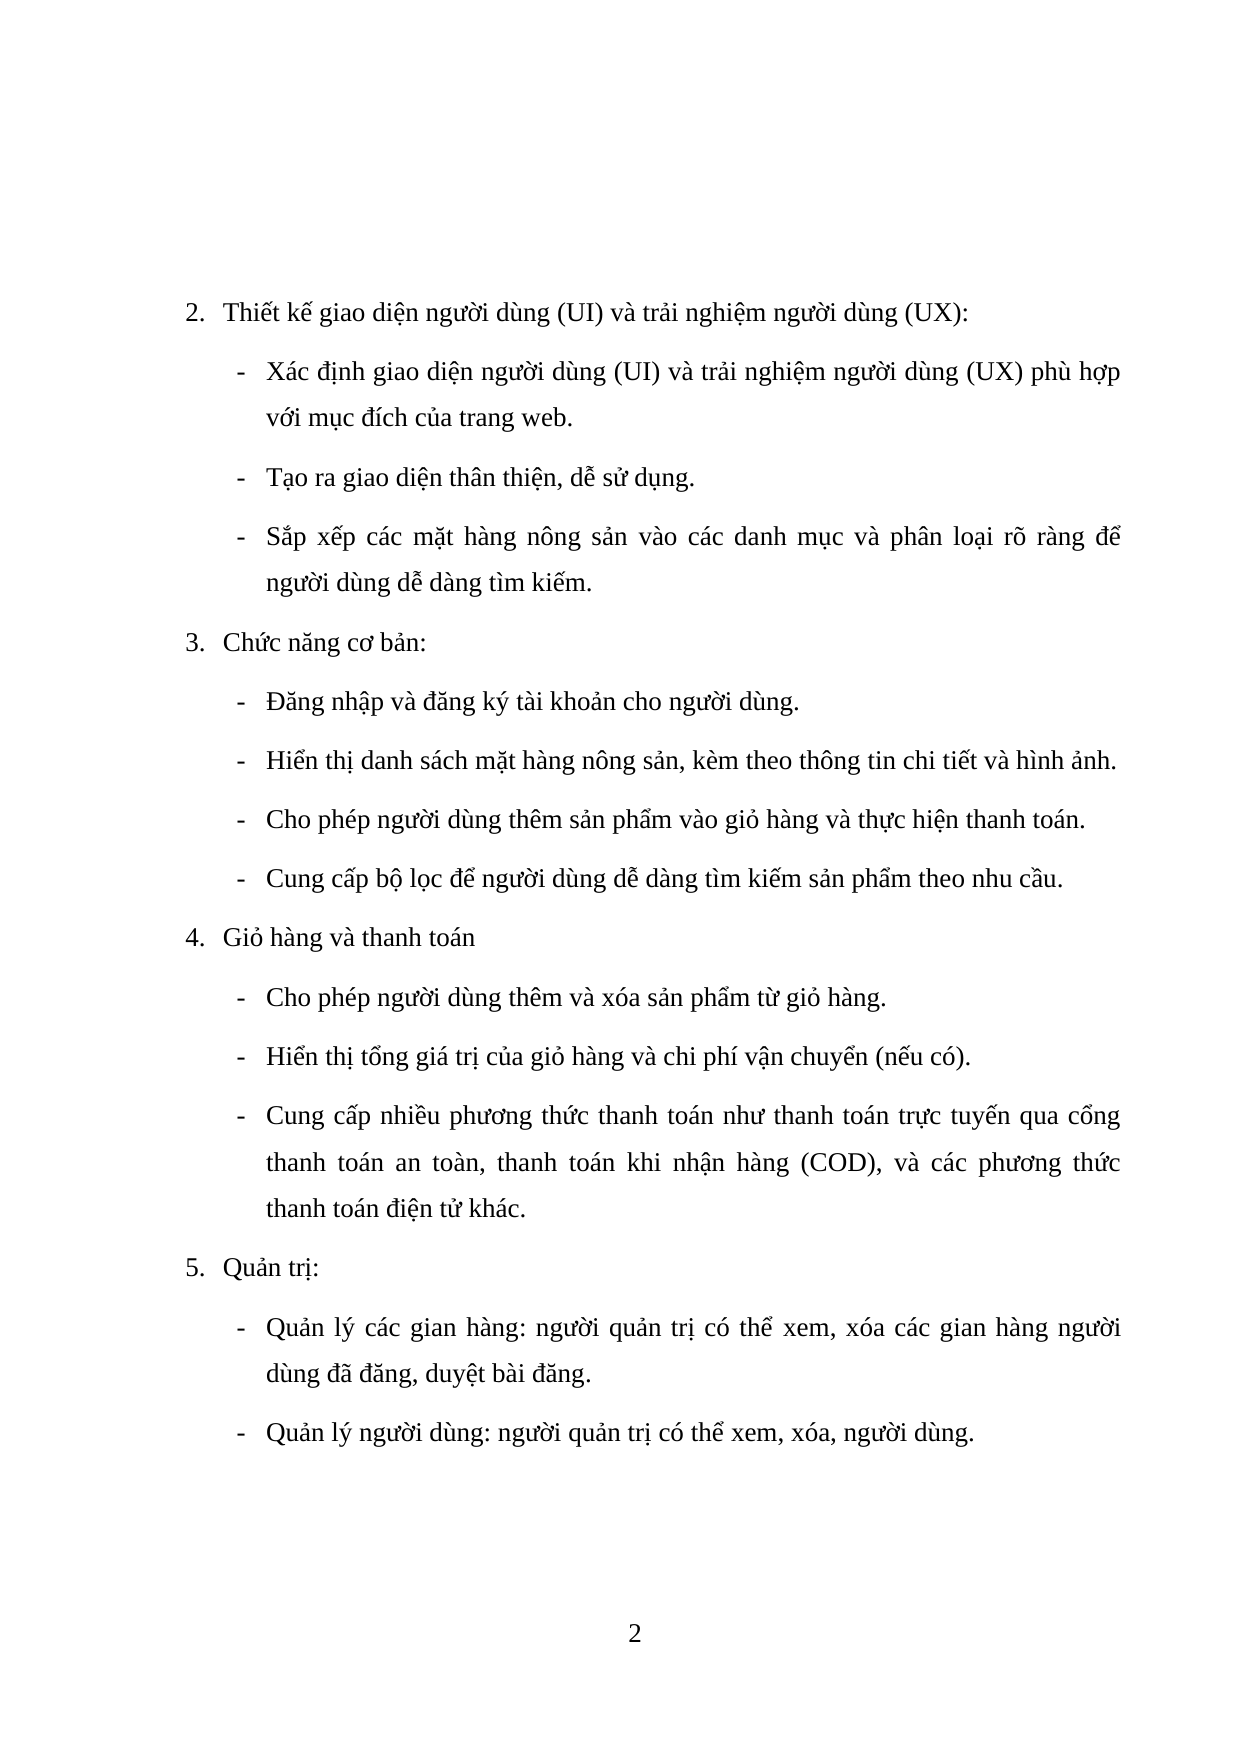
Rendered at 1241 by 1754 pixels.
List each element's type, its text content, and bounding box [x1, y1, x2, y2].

list Chức năng cơ bản: [185, 626, 1122, 657]
list Quản trị: [185, 1251, 1122, 1283]
list Cung cấp bộ lọc để người dùng dễ dàng tìm kiếm sản phẩm theo nhu cầu. [236, 862, 1122, 893]
list Hiển thị danh sách mặt hàng nông sản, kèm theo thông tin chi tiết và hình ảnh. [236, 744, 1122, 775]
list Xác định giao diện người dùng (UI) và trải nghiệm người dùng (UX) phù hợp với mục đích của trang web. [236, 355, 1122, 433]
list Hiển thị tổng giá trị của giỏ hàng và chi phí vận chuyển (nếu có). [236, 1040, 1122, 1071]
list Cung cấp nhiều phương thức thanh toán như thanh toán trực tuyến qua cổng thanh toán an toàn, thanh toán khi nhận hàng (COD), và các phương thức thanh toán điện tử khác. [236, 1099, 1122, 1223]
list Sắp xếp các mặt hàng nông sản vào các danh mục và phân loại rõ ràng để người dùng dễ dàng tìm kiếm. [236, 520, 1122, 598]
list Đăng nhập và đăng ký tài khoản cho người dùng. [236, 685, 1122, 716]
list Thiết kế giao diện người dùng (UI) và trải nghiệm người dùng (UX): [185, 296, 1122, 327]
list Cho phép người dùng thêm sản phẩm vào giỏ hàng và thực hiện thanh toán. [236, 803, 1122, 834]
list Quản lý người dùng: người quản trị có thể xem, xóa, người dùng. [236, 1416, 1122, 1448]
list Quản lý các gian hàng: người quản trị có thể xem, xóa các gian hàng người dùng đã đăng, duyệt bài đăng. [236, 1311, 1122, 1388]
list Cho phép người dùng thêm và xóa sản phẩm từ giỏ hàng. [236, 981, 1122, 1012]
list Tạo ra giao diện thân thiện, dễ sử dụng. [236, 461, 1122, 492]
list Giỏ hàng và thanh toán [185, 921, 1122, 953]
